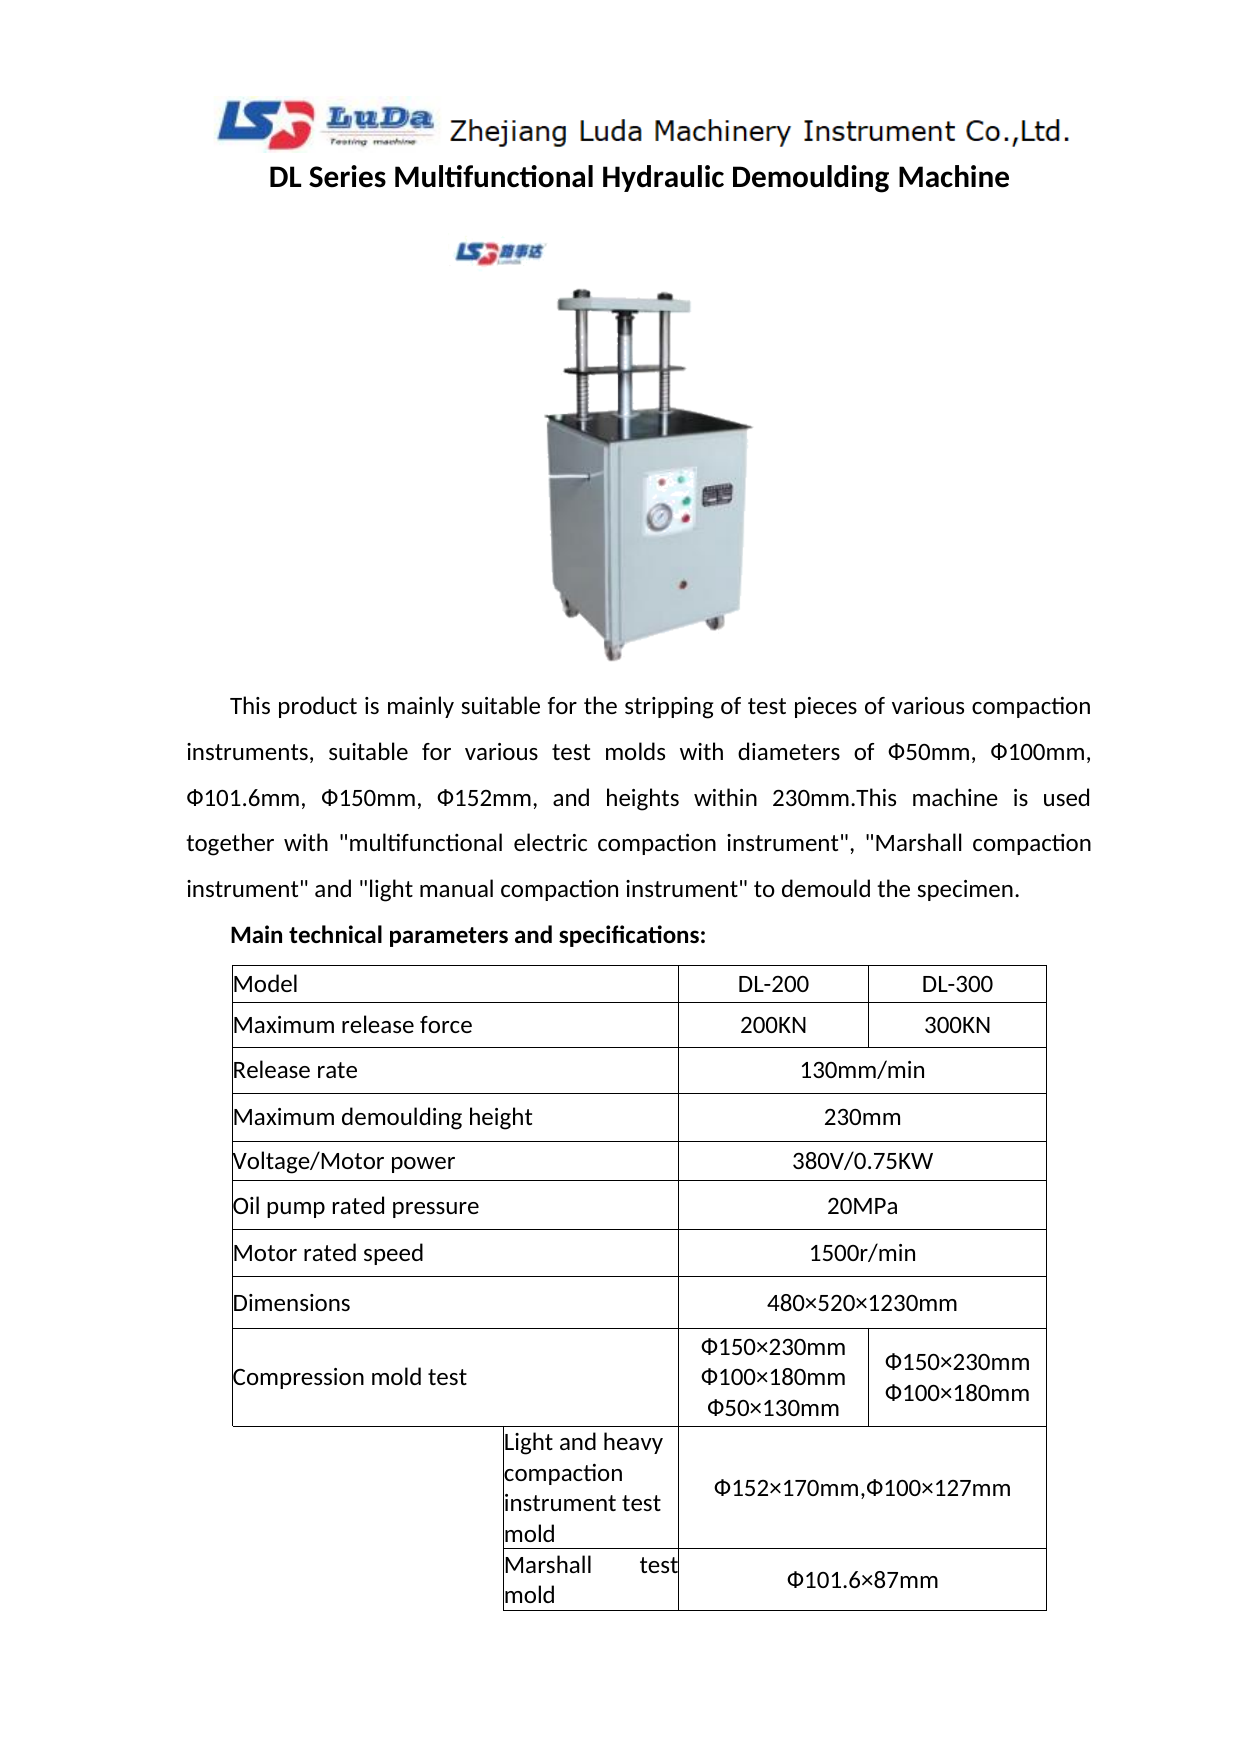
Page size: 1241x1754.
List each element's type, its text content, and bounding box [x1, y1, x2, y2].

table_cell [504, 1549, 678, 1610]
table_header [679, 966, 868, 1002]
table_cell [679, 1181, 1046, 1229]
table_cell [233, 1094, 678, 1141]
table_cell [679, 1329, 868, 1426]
text DL Series Multifunctional Hydraulic Demoulding Machine [186, 157, 1093, 196]
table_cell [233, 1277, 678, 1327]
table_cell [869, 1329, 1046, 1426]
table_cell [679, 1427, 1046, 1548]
picture [213, 96, 1082, 157]
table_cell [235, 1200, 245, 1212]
text This product is mainly suitable for the stripping of test pieces of various compaction instruments, suitable for various test molds with diameters of Ф50mm, Ф100mm, Ф101.6mm, Ф150mm, Ф152mm, and heights within 230mm.This machine is used together with "multifunctional electric compaction instrument", "Marshall compaction instrument" and "light manual compaction instrument" to demould the specimen. [186, 690, 1093, 904]
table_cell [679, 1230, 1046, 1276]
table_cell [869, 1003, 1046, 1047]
picture [448, 233, 831, 691]
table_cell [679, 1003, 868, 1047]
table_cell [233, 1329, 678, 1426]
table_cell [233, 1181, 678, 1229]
text Main technical parameters and specifications: [186, 919, 1093, 949]
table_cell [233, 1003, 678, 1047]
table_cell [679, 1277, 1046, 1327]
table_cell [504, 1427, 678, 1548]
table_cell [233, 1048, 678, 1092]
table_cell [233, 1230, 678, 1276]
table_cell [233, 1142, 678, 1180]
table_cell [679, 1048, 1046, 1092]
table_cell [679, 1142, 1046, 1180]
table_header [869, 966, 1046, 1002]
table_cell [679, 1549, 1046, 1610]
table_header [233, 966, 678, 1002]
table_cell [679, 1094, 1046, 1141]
